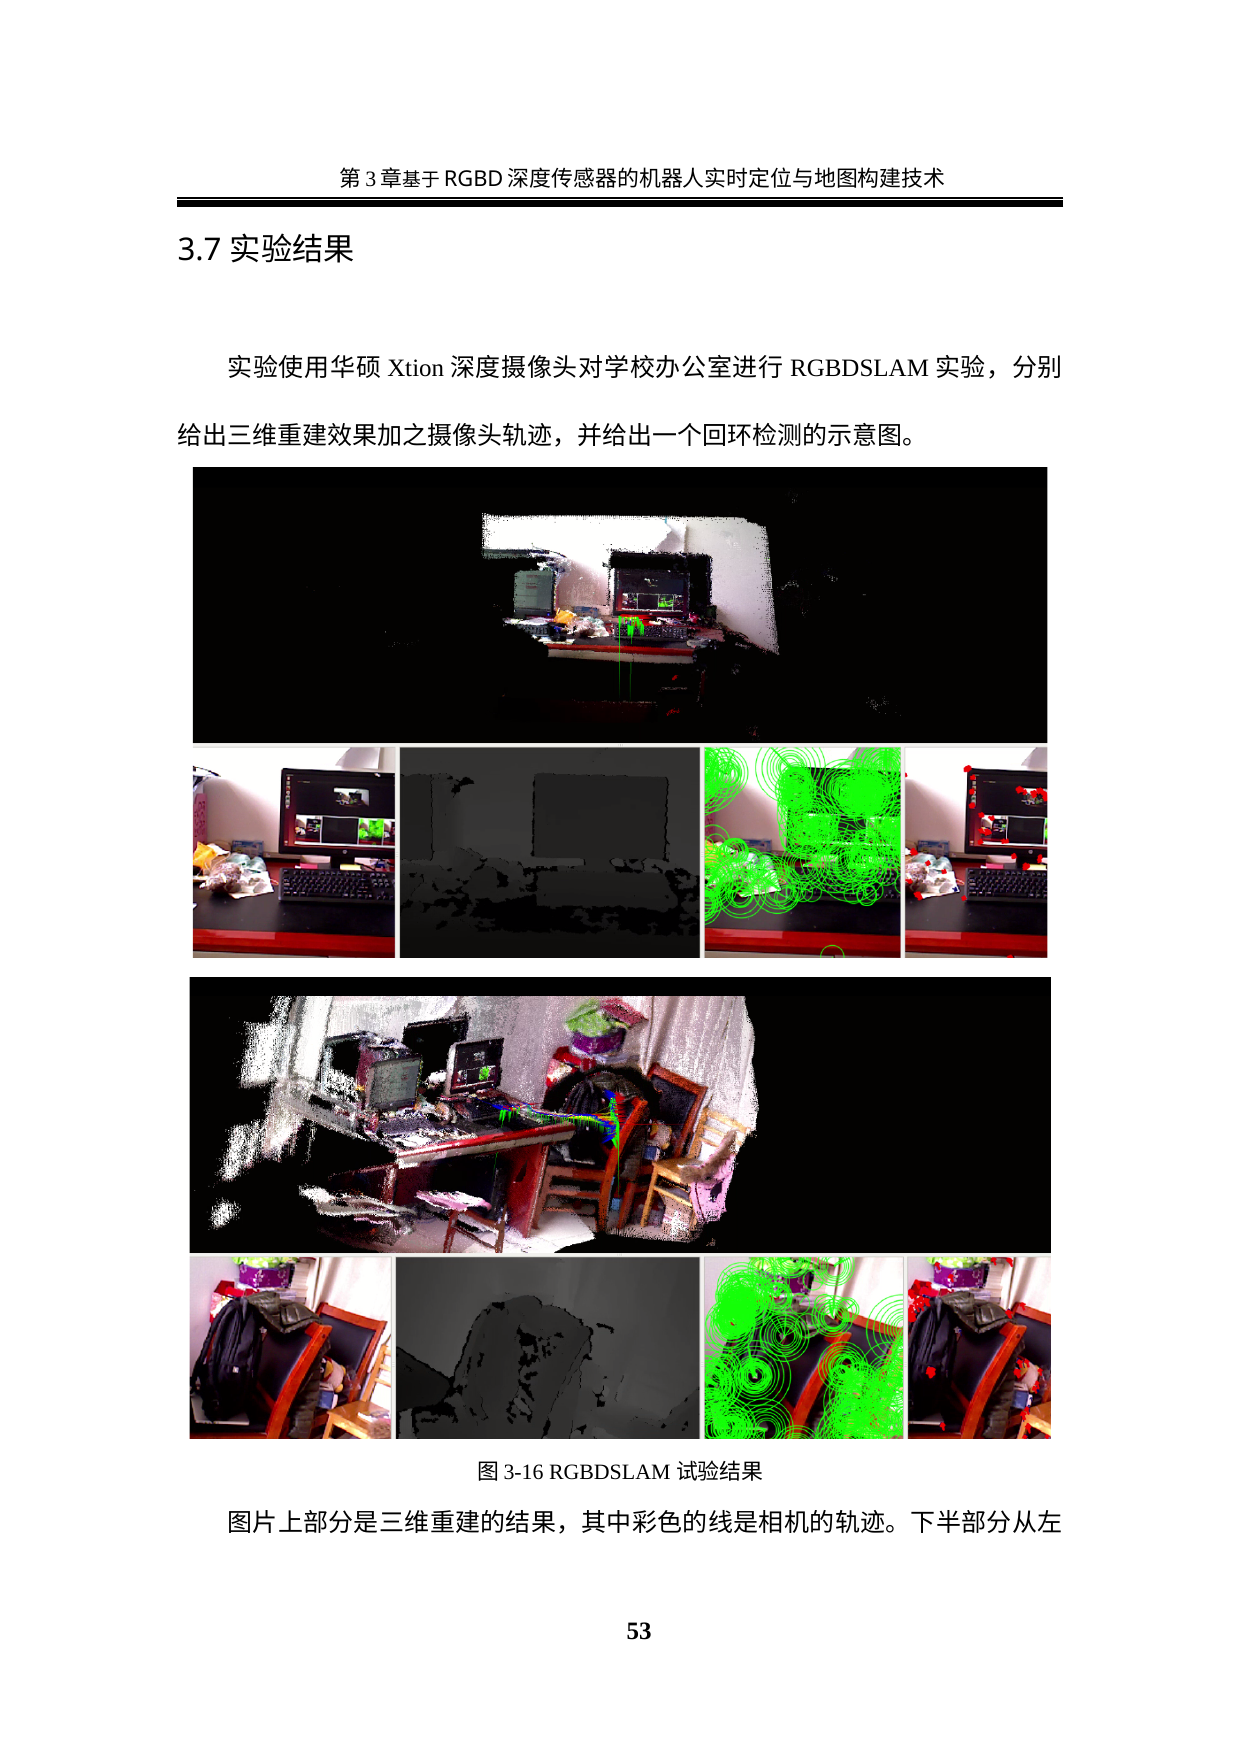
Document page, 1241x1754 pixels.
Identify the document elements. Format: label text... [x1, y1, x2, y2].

text 实验使用华硕Xtion深度摄像头对学校办公室进行RGBDSLAM实验，分别给出三维重建效果加之摄像头轨迹，并给出一个回环检测的示意图。 [177, 332, 1063, 468]
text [177, 1487, 1063, 1554]
text 图3-16 RGBDSLAM 试验结果 [177, 1453, 1063, 1487]
subtitle 3.7 实验结果 [177, 213, 1063, 281]
picture [192, 467, 1048, 958]
picture [189, 977, 1051, 1439]
